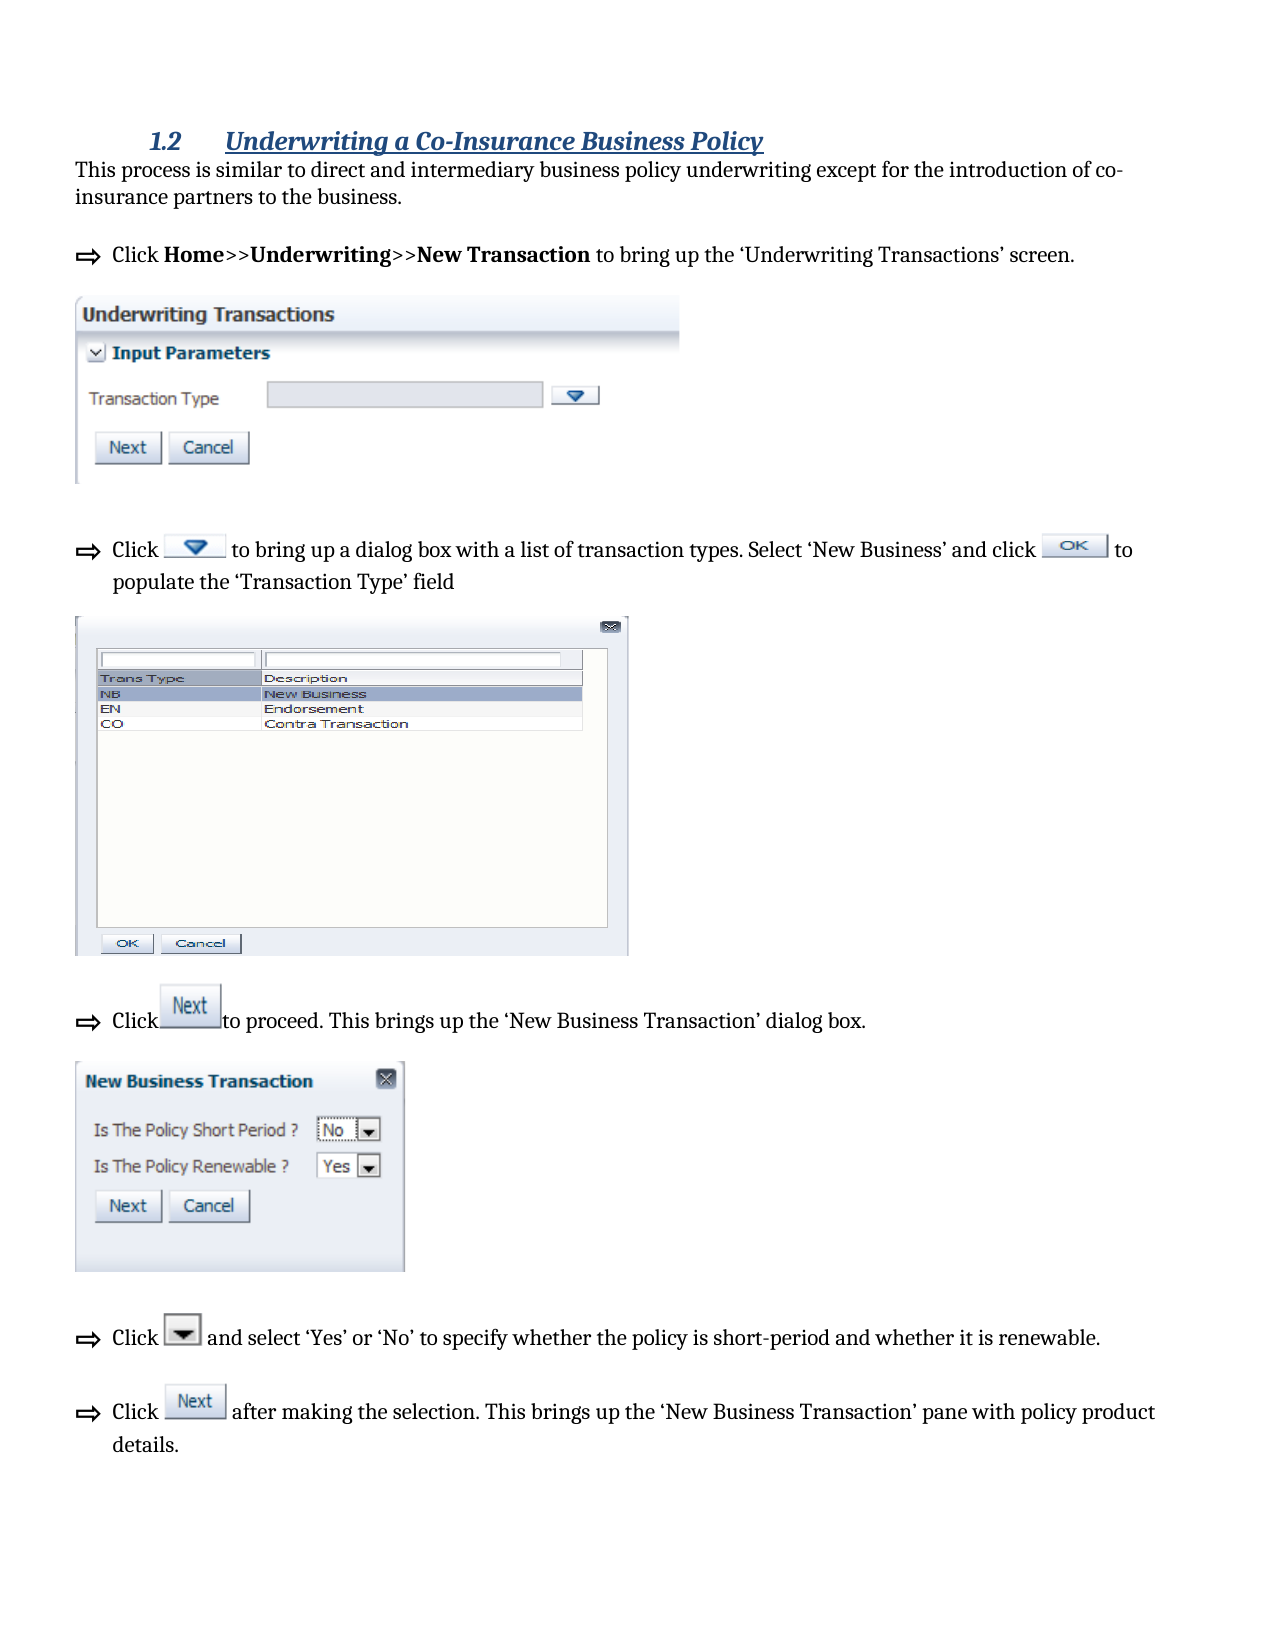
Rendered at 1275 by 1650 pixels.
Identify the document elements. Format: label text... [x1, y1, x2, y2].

picture [1041, 533, 1109, 558]
picture [163, 1313, 203, 1346]
picture [75, 295, 680, 484]
list Click to bring up a dialog box with a list of transaction types. Select ‘New Business’ and click to populate the ‘Transaction Type’ field [75, 504, 1200, 596]
picture [75, 616, 629, 956]
list Click Home>>Underwriting>>New Transaction to bring up the ‘Underwriting Transactions’ screen. [75, 210, 1200, 274]
subtitle Underwriting a Co-Insurance Business Policy [150, 126, 1200, 157]
picture [75, 1061, 406, 1272]
list Click and select ‘Yes’ or ‘No’ to specify whether the policy is short-period and whether it is renewable. [75, 1292, 1200, 1357]
picture [163, 533, 227, 558]
picture [163, 1383, 227, 1420]
list Click after making the selection. This brings up the ‘New Business Transaction’ pane with policy product details. [75, 1367, 1200, 1458]
list Clickto proceed. This brings up the ‘New Business Transaction’ dialog box. [75, 976, 1200, 1041]
text This process is similar to direct and intermediary business policy underwriting except for the introduction of co-insurance partners to the business. [75, 157, 1200, 210]
picture [158, 982, 222, 1029]
